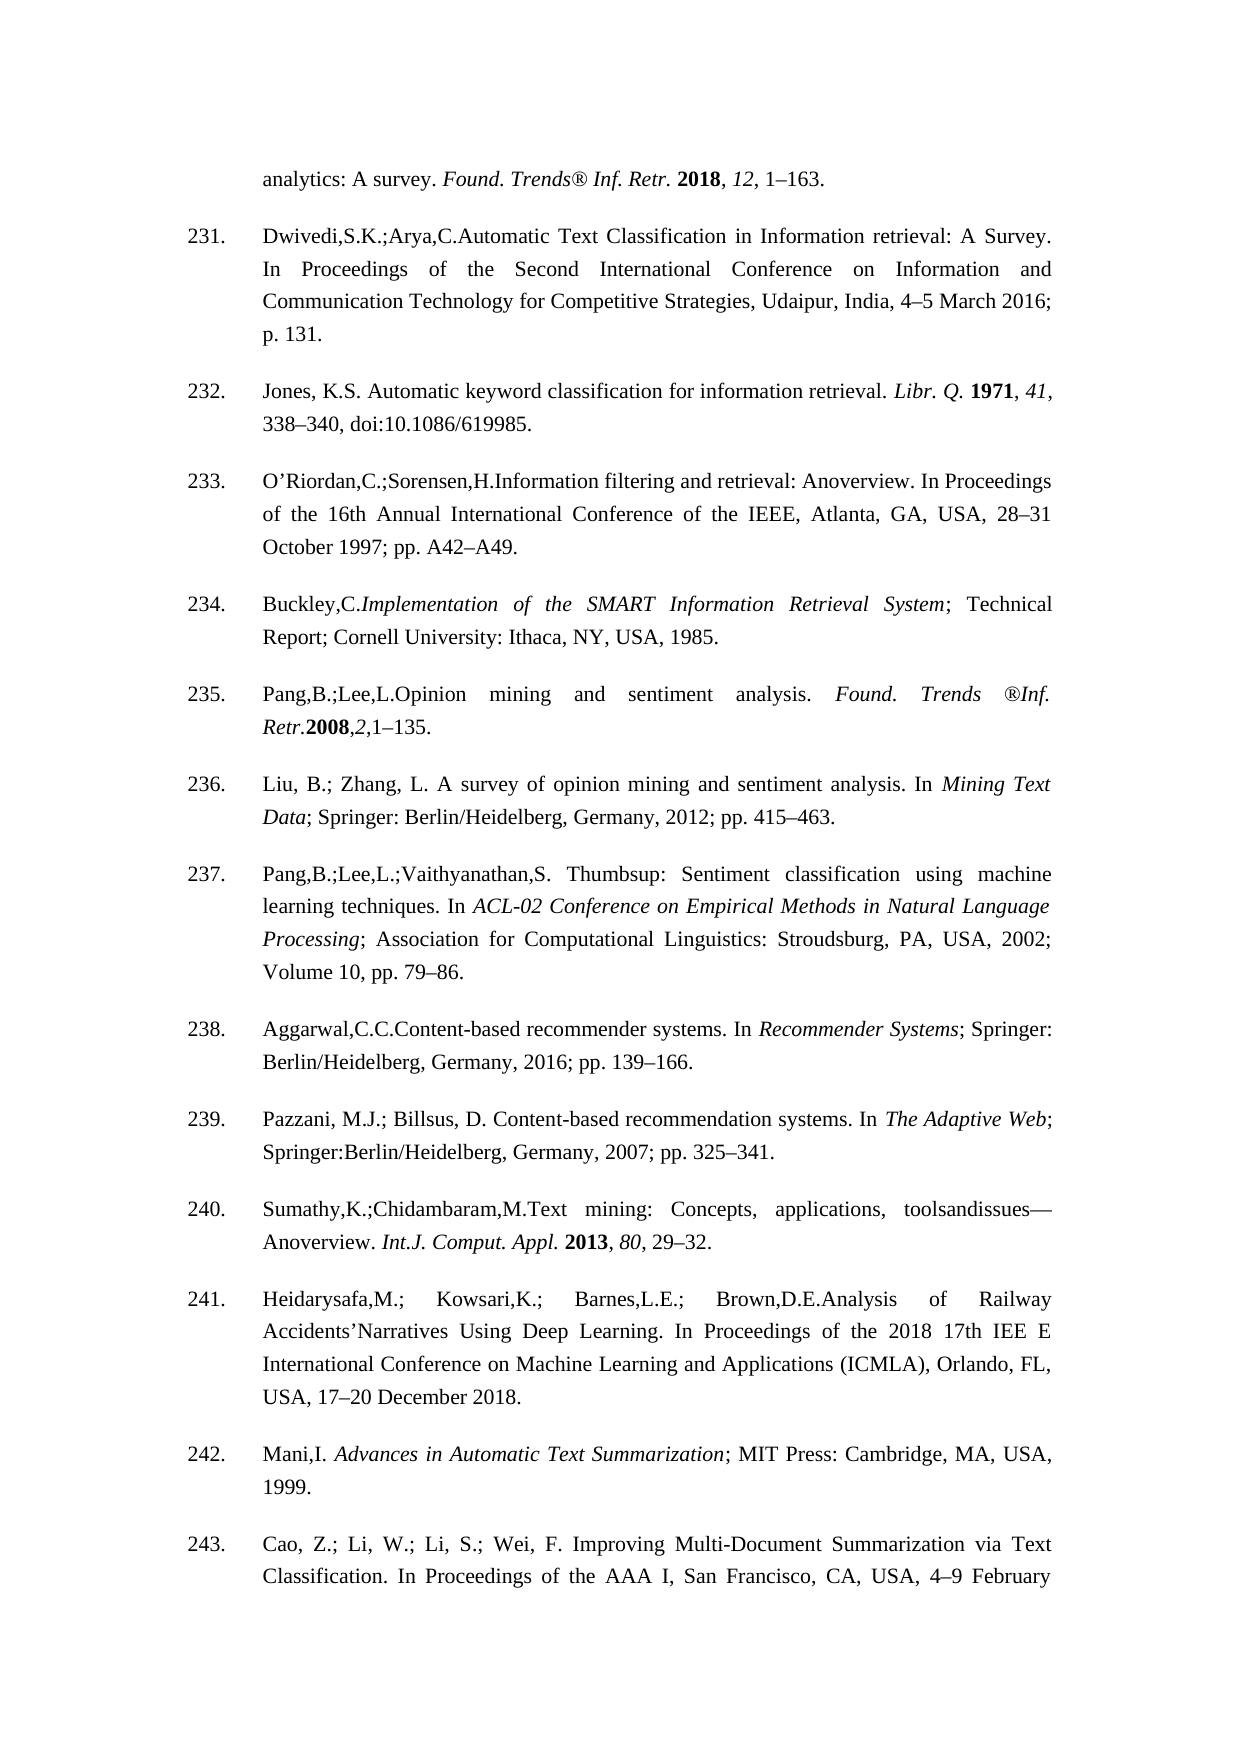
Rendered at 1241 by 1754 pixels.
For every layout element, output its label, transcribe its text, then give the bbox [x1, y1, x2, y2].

list Aggarwal,C.C.Content-based recommender systems. In Recommender Systems; Springer: Berlin/Heidelberg, Germany, 2016; pp. 139–166. [187, 1012, 1053, 1077]
list Pang,B.;Lee,L.;Vaithyanathan,S. Thumbsup: Sentiment classification using machine learning techniques. In ACL-02 Conference on Empirical Methods in Natural Language Processing; Association for Computational Linguistics: Stroudsburg, PA, USA, 2002; Volume 10, pp. 79–86. [187, 857, 1053, 987]
list Mani,I. Advances in Automatic Text Summarization; MIT Press: Cambridge, MA, USA, 1999. [187, 1437, 1053, 1502]
list Sumathy,K.;Chidambaram,M.Text mining: Concepts, applications, toolsandissues—Anoverview. Int.J. Comput. Appl. 2013, 80, 29–32. [187, 1192, 1053, 1257]
list Pang,B.;Lee,L.Opinion mining and sentiment analysis. Found. Trends ®Inf. Retr.2008,2,1–135. [187, 677, 1053, 742]
list Pazzani, M.J.; Billsus, D. Content-based recommendation systems. In The Adaptive Web; Springer: Berlin/Heidelberg, Germany, 2007; pp. 325–341. [187, 1102, 1053, 1167]
list Liu, B.; Zhang, L. A survey of opinion mining and sentiment analysis. In Mining Text Data; Springer: Berlin/Heidelberg, Germany, 2012; pp. 415–463. [187, 767, 1053, 832]
list Dwivedi,S.K.;Arya,C.Automatic Text Classification in Information retrieval: A Survey. In Proceedings of the Second International Conference on Information and Communication Technology for Competitive Strategies, Udaipur, India, 4–5 March 2016; p. 131. [187, 219, 1053, 349]
list Jones, K.S. Automatic keyword classification for information retrieval. Libr. Q. 1971, 41, 338–340, doi:10.1086/619985. [187, 374, 1053, 439]
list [187, 1527, 1053, 1592]
list O’Riordan,C.;Sorensen,H.Information filtering and retrieval: Anoverview. In Proceedings of the 16th Annual International Conference of the IEEE, Atlanta, GA, USA, 28–31 October 1997; pp. A42–A49. [187, 464, 1053, 562]
list Buckley,C.Implementation of the SMART Information Retrieval System; Technical Report; Cornell University: Ithaca, NY, USA, 1985. [187, 587, 1053, 652]
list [187, 162, 1053, 194]
list Heidarysafa,M.; Kowsari,K.; Barnes,L.E.; Brown,D.E.Analysis of Railway Accidents’Narratives Using Deep Learning. In Proceedings of the 2018 17th IEE E International Conference on Machine Learning and Applications (ICMLA), Orlando, FL, USA, 17–20 December 2018. [187, 1282, 1053, 1412]
